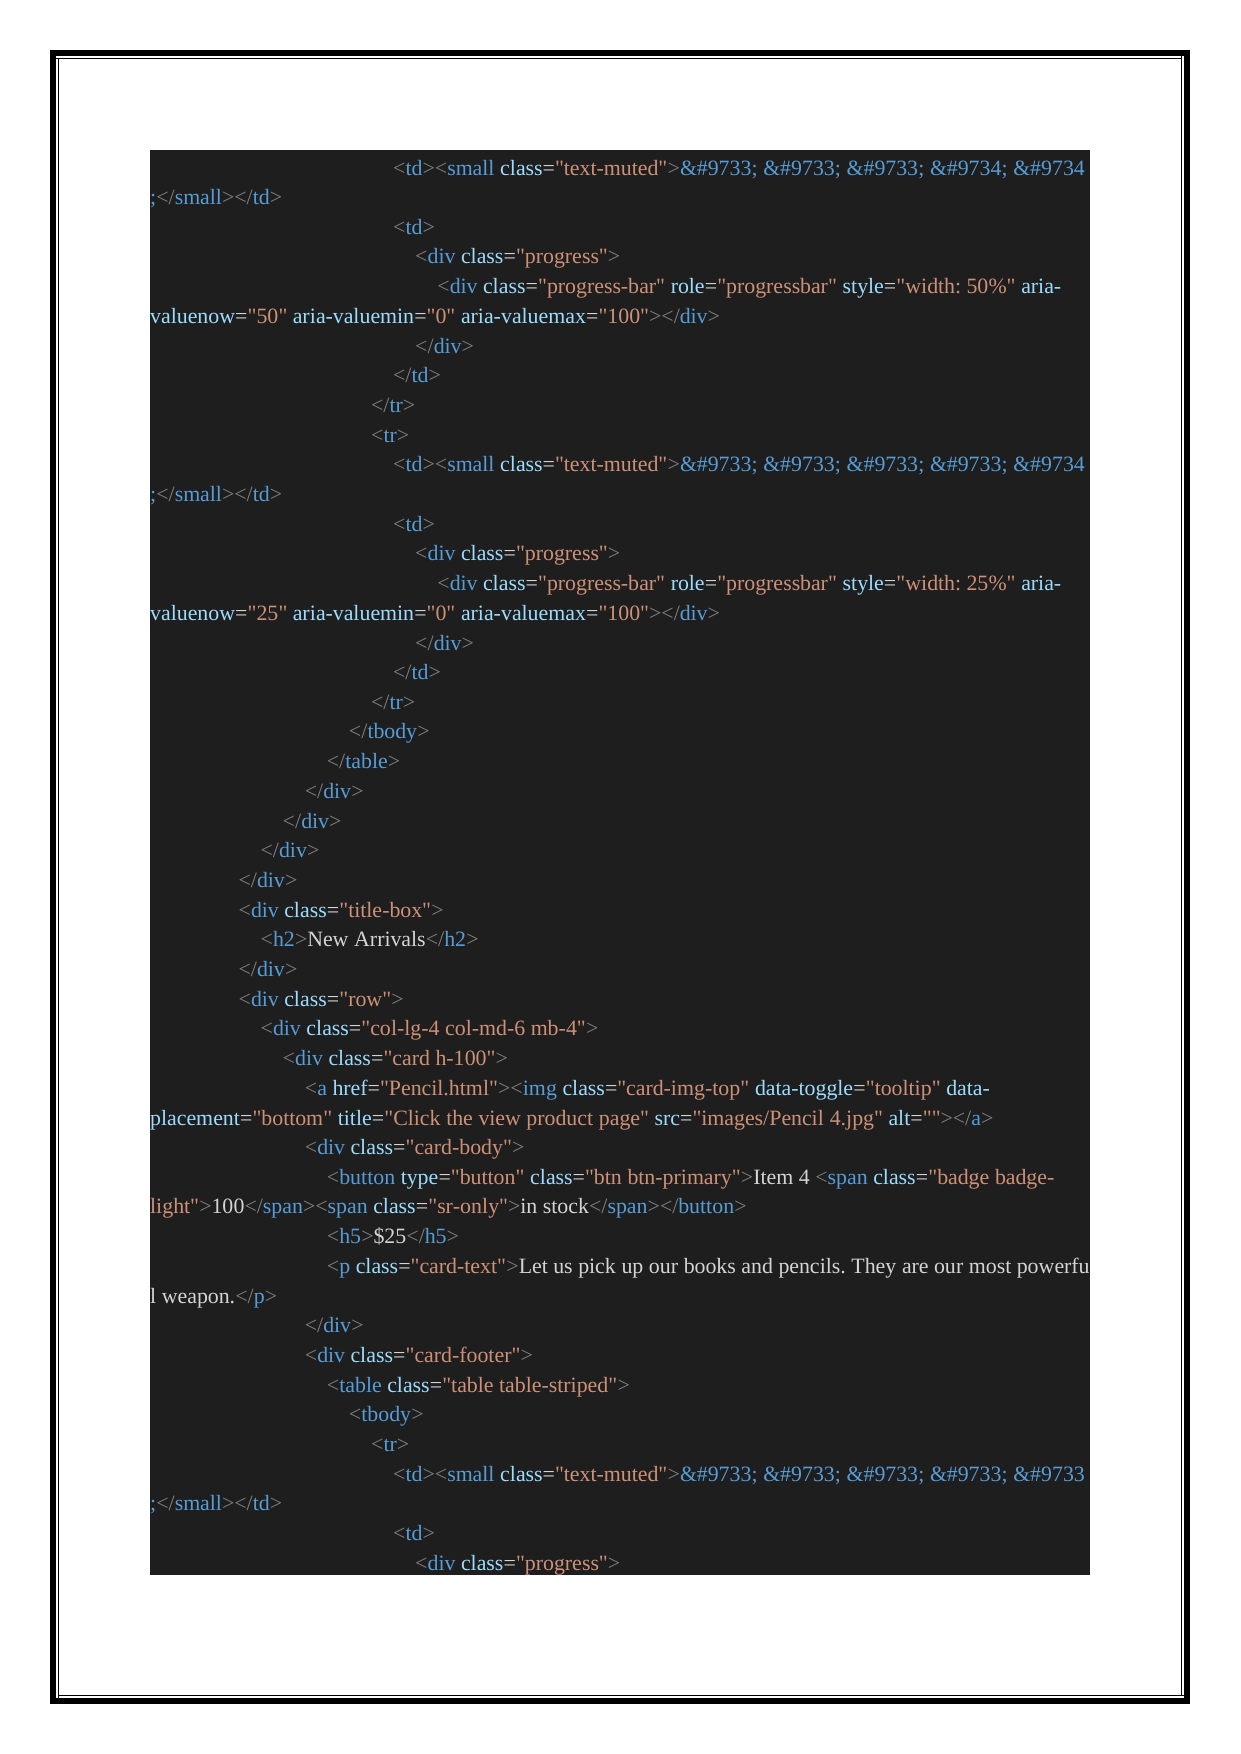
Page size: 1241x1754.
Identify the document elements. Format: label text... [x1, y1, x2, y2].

text <table class="table table-striped"> [150, 1367, 1090, 1397]
text <h2>New Arrivals</h2> [150, 922, 1090, 952]
text <div class="progress"> [150, 1545, 1090, 1575]
text <button type="button" class="btn btn-primary">Item 4 <span class="badge badge-light">100</span><span class="sr-only">in stock</span></button> [150, 1159, 1090, 1219]
text </td> [150, 358, 1090, 387]
text </div> [150, 1308, 1090, 1337]
text <td> [150, 1516, 1090, 1545]
text <td><small class="text-muted">&#9733; &#9733; &#9733; &#9733; &#9733;</small></td> [150, 1456, 1090, 1516]
text <div class="progress-bar" role="progressbar" style="width: 25%" aria-valuenow="25" aria-valuemin="0" aria-valuemax="100"></div> [150, 566, 1090, 625]
text </div> [150, 773, 1090, 803]
text <tr> [150, 417, 1090, 447]
text </td> [150, 655, 1090, 684]
text <div class="col-lg-4 col-md-6 mb-4"> [150, 1011, 1090, 1041]
text </table> [150, 744, 1090, 773]
text <div class="row"> [150, 981, 1090, 1011]
text <a href="Pencil.html"><img class="card-img-top" data-toggle="tooltip" data-placement="bottom" title="Click the view product page" src="images/Pencil 4.jpg" alt=""></a> [150, 1070, 1090, 1130]
text <div class="card-body"> [150, 1130, 1090, 1159]
text <tr> [150, 1427, 1090, 1456]
text <div class="title-box"> [150, 892, 1090, 922]
text </div> [150, 328, 1090, 358]
text </div> [150, 625, 1090, 655]
text </div> [150, 803, 1090, 833]
text <tbody> [150, 1397, 1090, 1427]
text <div class="progress"> [150, 239, 1090, 269]
text <div class="card-footer"> [150, 1337, 1090, 1367]
text <td><small class="text-muted">&#9733; &#9733; &#9733; &#9733; &#9734;</small></td> [150, 447, 1090, 506]
text <td> [150, 506, 1090, 536]
text <div class="progress"> [150, 536, 1090, 566]
text <div class="card h-100"> [150, 1041, 1090, 1070]
text <td><small class="text-muted">&#9733; &#9733; &#9733; &#9734; &#9734;</small></td> [150, 150, 1090, 209]
text </tbody> [150, 714, 1090, 744]
text </tr> [150, 387, 1090, 417]
text </div> [150, 952, 1090, 981]
text <p class="card-text">Let us pick up our books and pencils. They are our most powerful weapon.</p> [150, 1248, 1090, 1308]
text <td> [150, 209, 1090, 239]
text </tr> [150, 684, 1090, 714]
text <h5>$25</h5> [150, 1219, 1090, 1248]
text <div class="progress-bar" role="progressbar" style="width: 50%" aria-valuenow="50" aria-valuemin="0" aria-valuemax="100"></div> [150, 269, 1090, 328]
text </div> [150, 833, 1090, 862]
text </div> [150, 862, 1090, 892]
